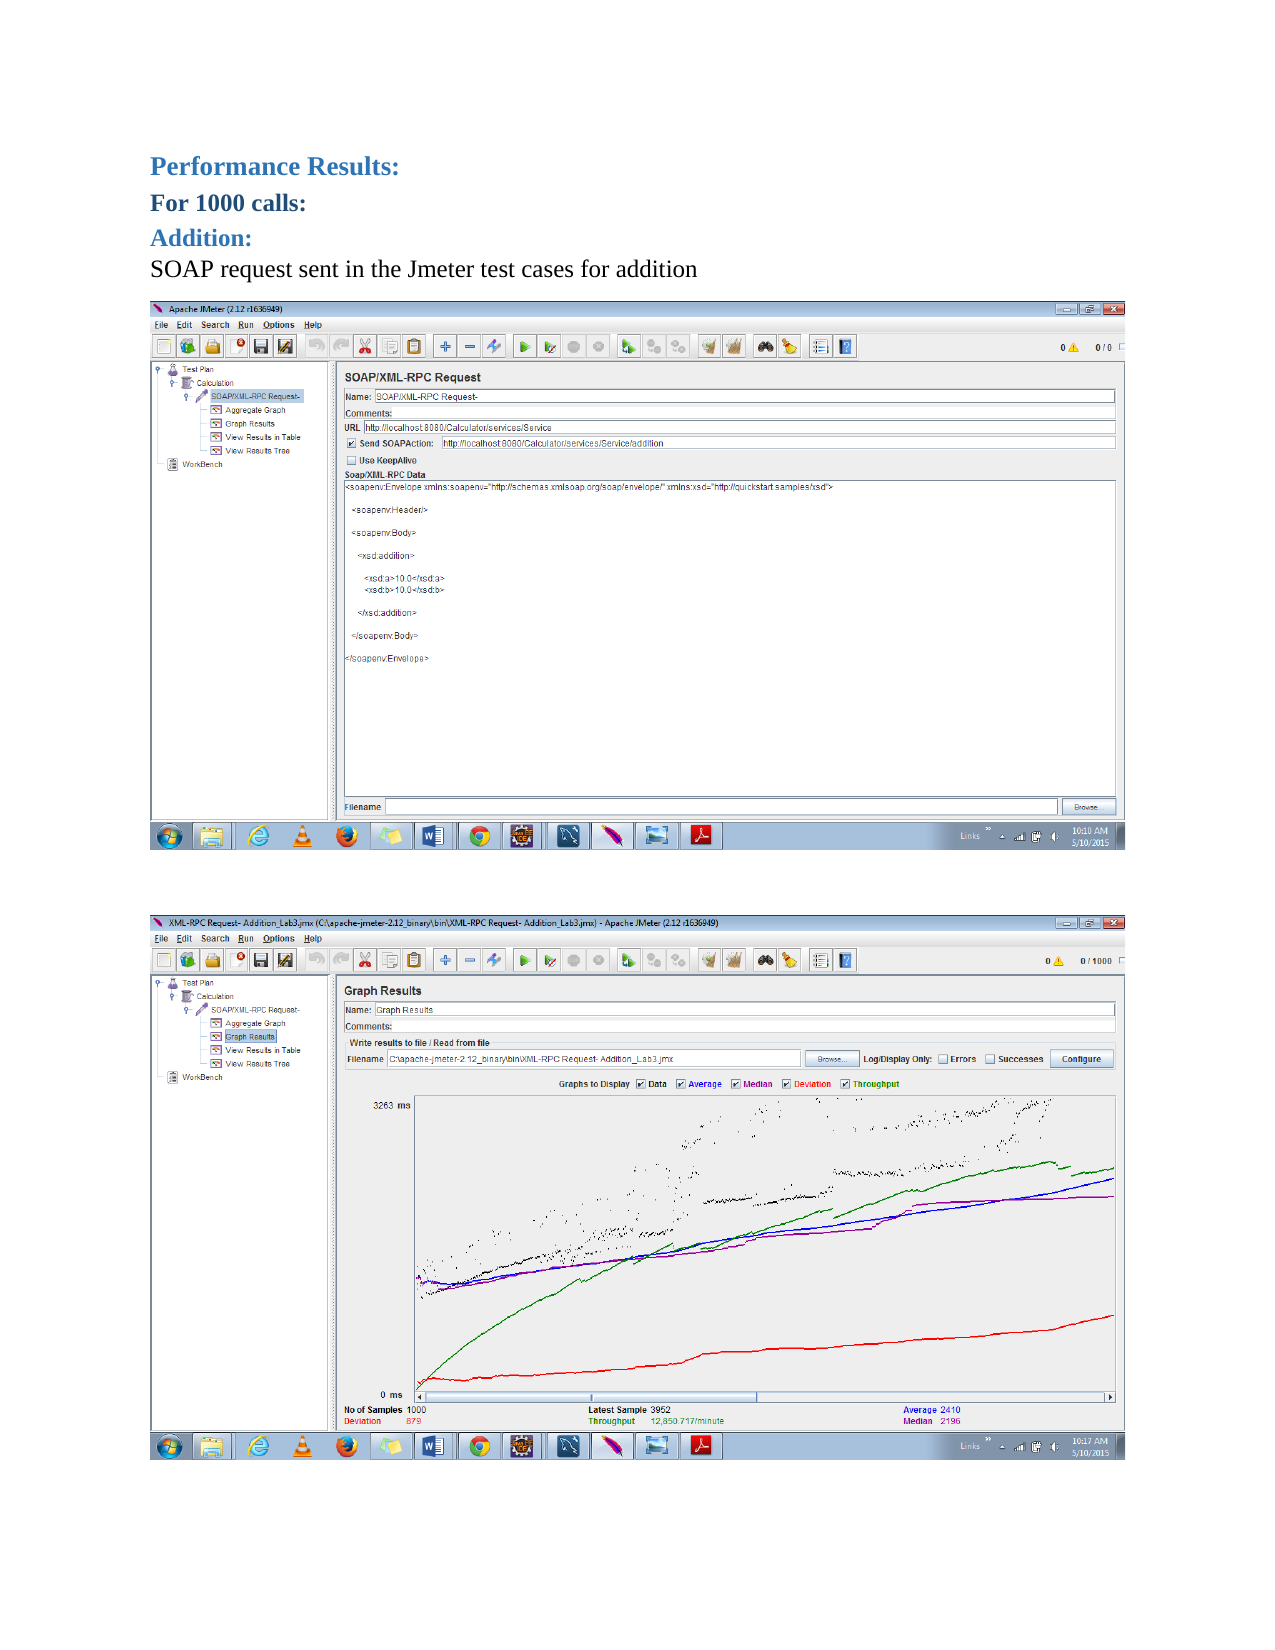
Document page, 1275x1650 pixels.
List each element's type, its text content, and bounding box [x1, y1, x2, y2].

picture [150, 301, 1125, 850]
subtitle Addition: [150, 223, 1125, 252]
picture [150, 915, 1125, 1460]
subtitle For 1000 calls: [150, 188, 1125, 216]
subtitle Performance Results: [150, 150, 1125, 181]
text SOAP request sent in the Jmeter test cases for addition [150, 254, 1125, 283]
